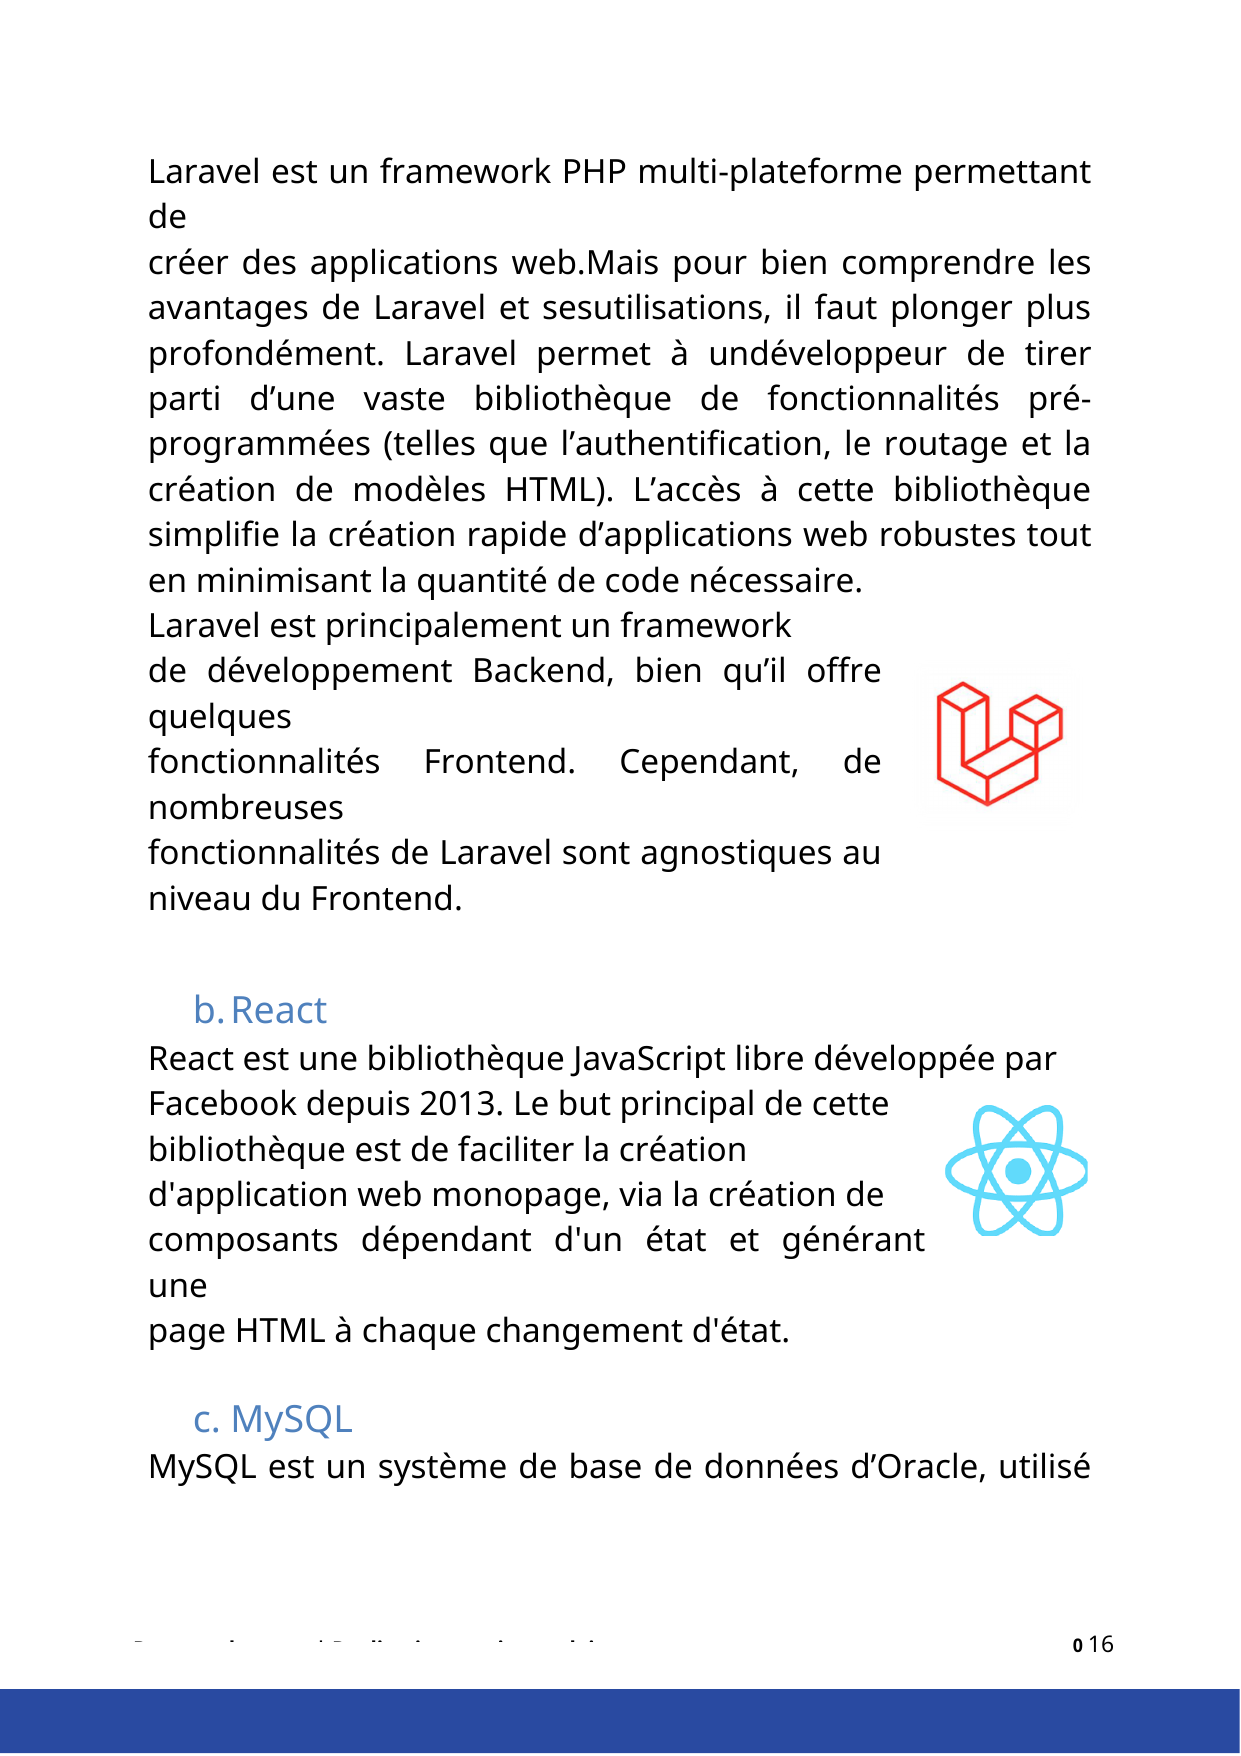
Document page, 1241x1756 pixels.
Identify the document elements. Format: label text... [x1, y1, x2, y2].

text de développement Backend, bien qu’il offre quelques [148, 647, 1093, 738]
text bibliothèque est de faciliter la création [148, 1125, 945, 1171]
text créer des applications web.Mais pour bien comprendre les avantages de Laravel et sesutilisations, il faut plonger plus profondément. Laravel permet à undéveloppeur de tirer parti d’une vaste bibliothèque de fonctionnalités pré-programmées (telles que l’authentification, le routage et la création de modèles HTML). L’accès à cette bibliothèque simplifie la création rapide d’applications web robustes tout en minimisant la quantité de code nécessaire. [148, 238, 1093, 602]
text Laravel est principalement un framework [148, 602, 1093, 647]
text fonctionnalités de Laravel sont agnostiques au niveau du Frontend. [148, 829, 1093, 920]
text d'application web monopage, via la création de [148, 1171, 945, 1216]
text composants dépendant d'un état et générant une [148, 1216, 1093, 1307]
text page HTML à chaque changement d'état. [148, 1307, 1093, 1352]
text Facebook depuis 2013. Le but principal de cette [148, 1080, 1093, 1125]
text Laravel est un framework PHP multi-plateforme permettant de [148, 148, 1093, 238]
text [148, 1443, 1093, 1489]
text React est une bibliothèque JavaScript libre développée par [148, 1034, 1093, 1080]
subtitle React [193, 983, 1093, 1034]
text fonctionnalités Frontend. Cependant, de nombreuses [148, 738, 1093, 829]
subtitle MySQL [193, 1392, 1093, 1443]
